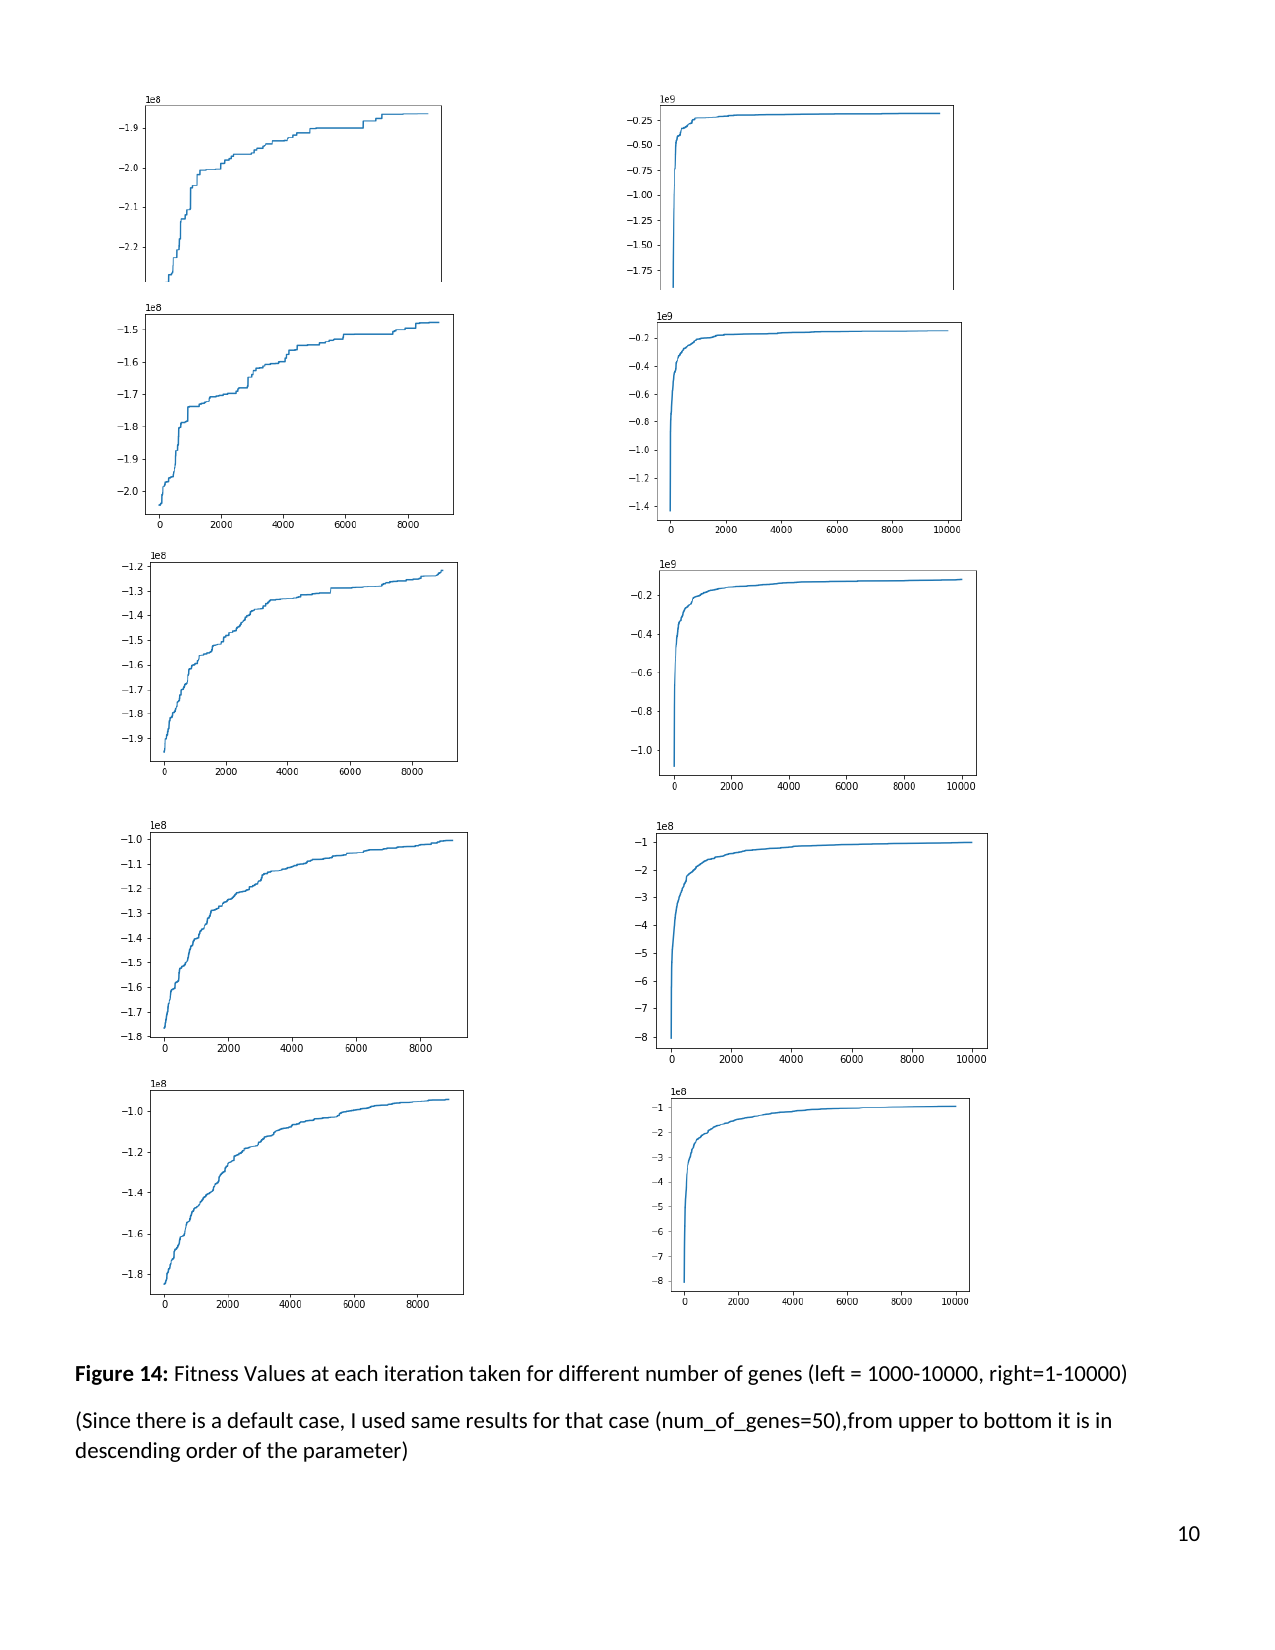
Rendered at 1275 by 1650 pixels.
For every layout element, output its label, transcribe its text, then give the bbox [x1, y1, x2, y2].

text (Since there is a default case, I used same results for that case (num_of_genes=50),from upper to bottom it is in descending order of the parameter) [75, 1406, 1200, 1464]
picture [98, 798, 507, 1327]
picture [602, 75, 1029, 1323]
text Figure 14: Fitness Values at each iteration taken for different number of genes (left = 1000-10000, right=1-10000) [75, 1359, 1200, 1387]
picture [95, 75, 496, 794]
